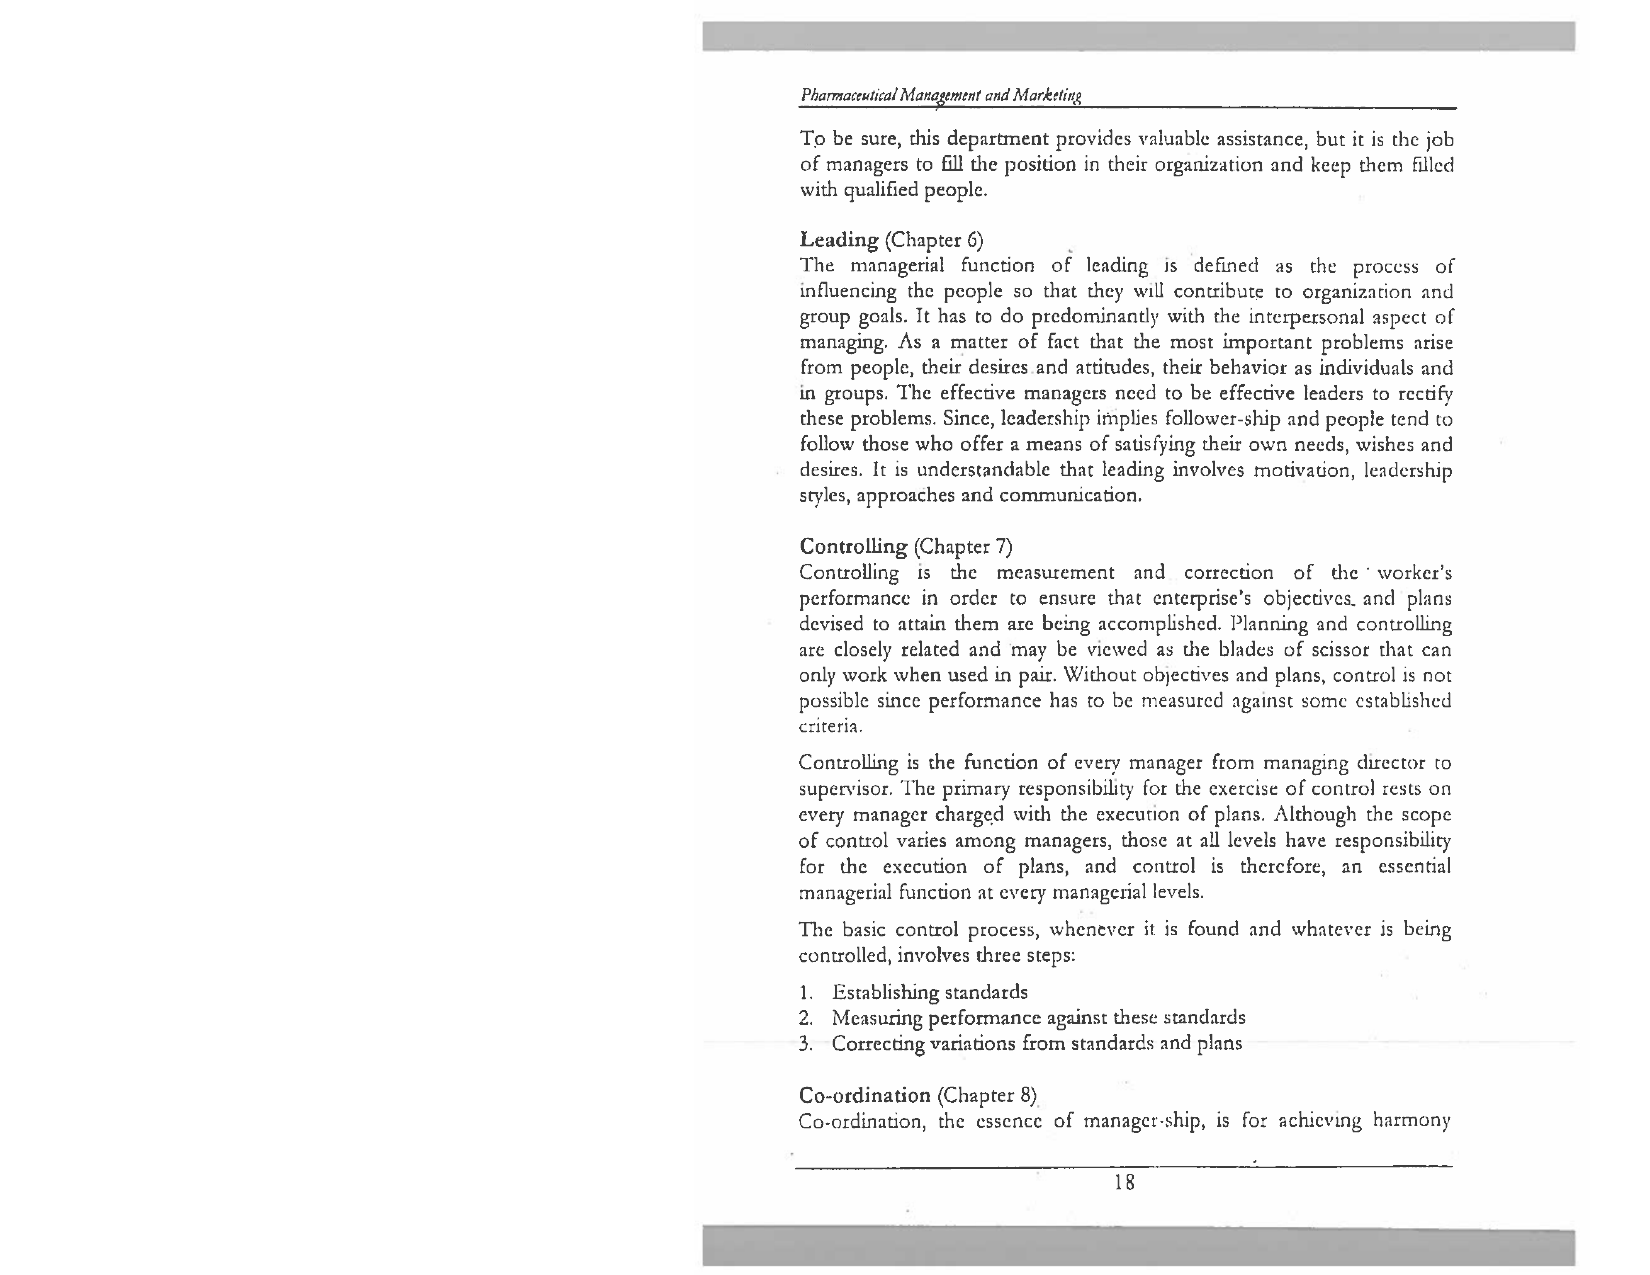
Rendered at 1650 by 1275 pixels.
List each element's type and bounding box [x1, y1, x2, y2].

picture [694, 0, 1590, 1275]
